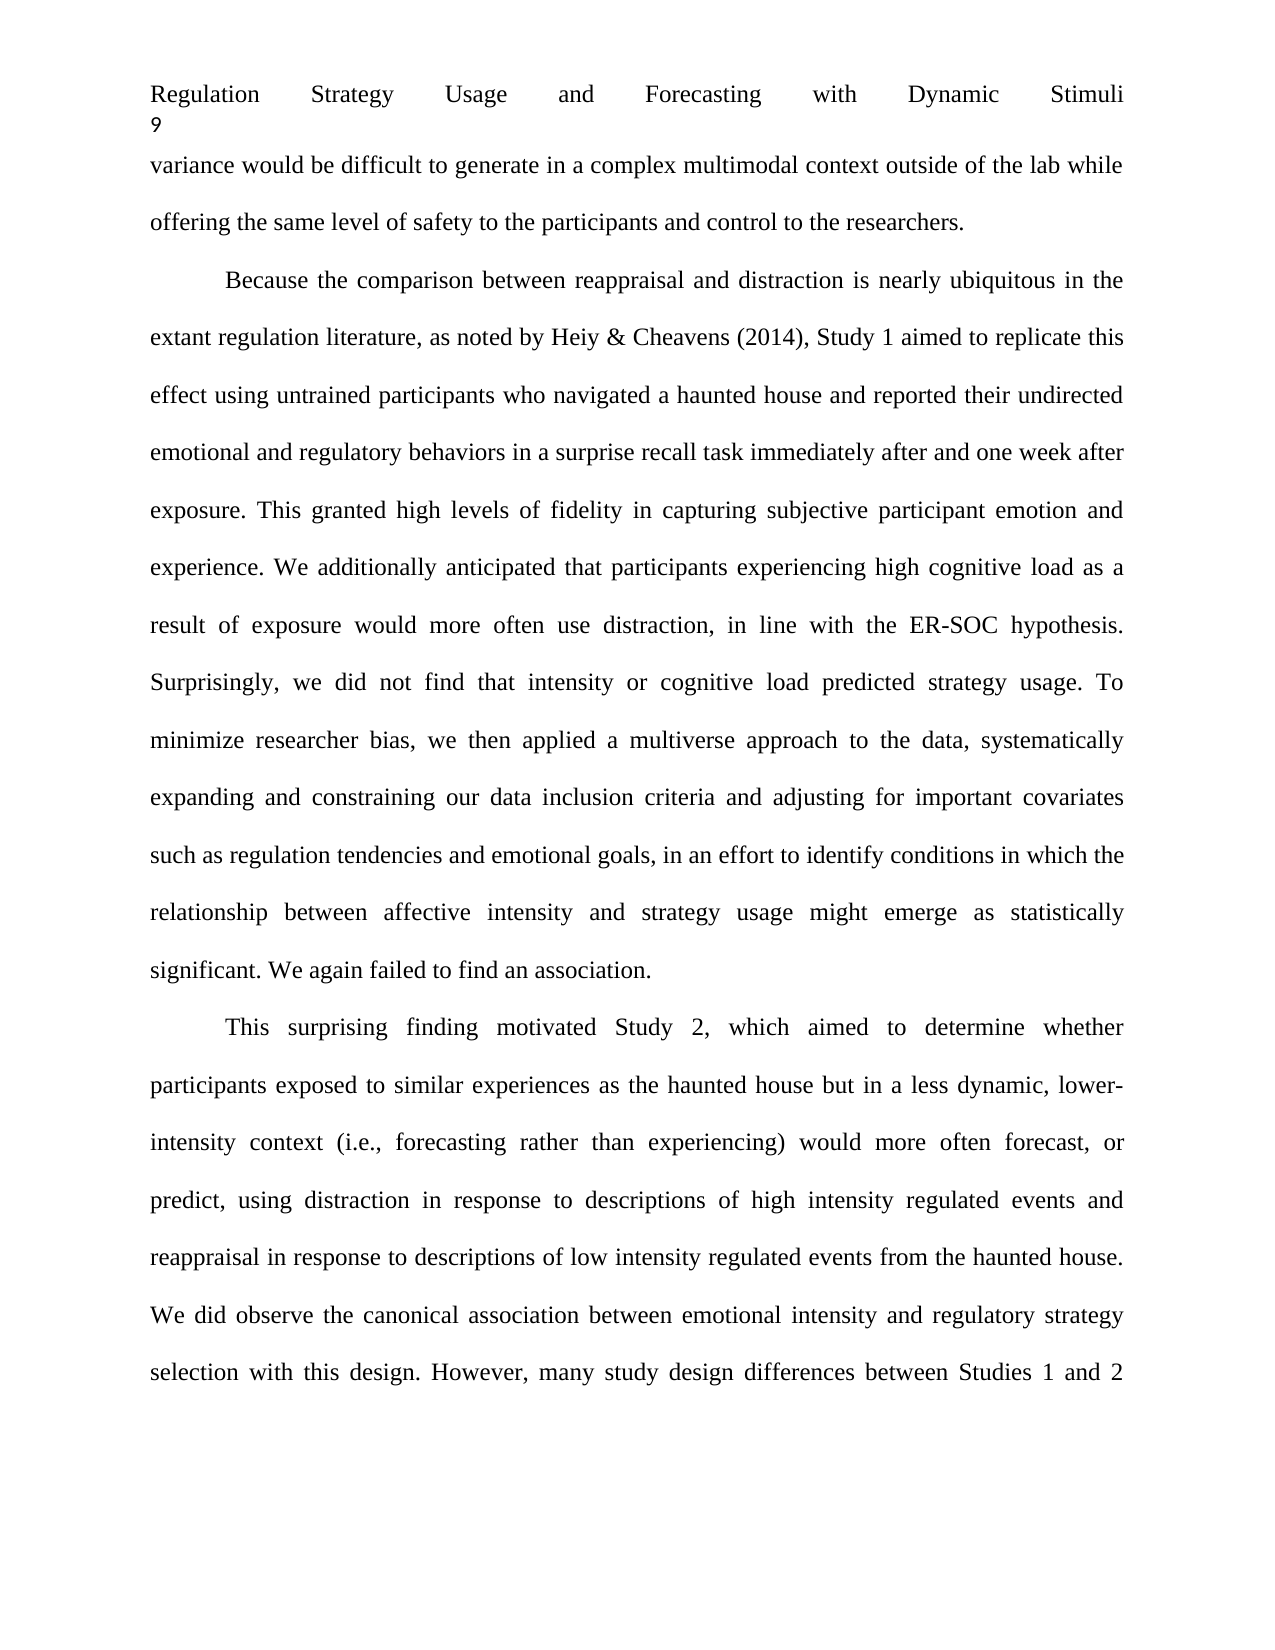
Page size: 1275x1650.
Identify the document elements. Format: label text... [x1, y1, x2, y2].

text Because the comparison between reappraisal and distraction is nearly ubiquitous in the extant regulation literature, as noted by Heiy & Cheavens (2014), Study 1 aimed to replicate this effect using untrained participants who navigated a haunted house and reported their undirected emotional and regulatory behaviors in a surprise recall task immediately after and one week after exposure. This granted high levels of fidelity in capturing subjective participant emotion and experience. We additionally anticipated that participants experiencing high cognitive load as a result of exposure would more often use distraction, in line with the ER-SOC hypothesis. Surprisingly, we did not find that intensity or cognitive load predicted strategy usage. To minimize researcher bias, we then applied a multiverse approach to the data, systematically expanding and constraining our data inclusion criteria and adjusting for important covariates such as regulation tendencies and emotional goals, in an effort to identify conditions in which the relationship between affective intensity and strategy usage might emerge as statistically significant. We again failed to find an association. [150, 265, 1125, 984]
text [150, 1012, 1125, 1386]
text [150, 150, 1125, 236]
